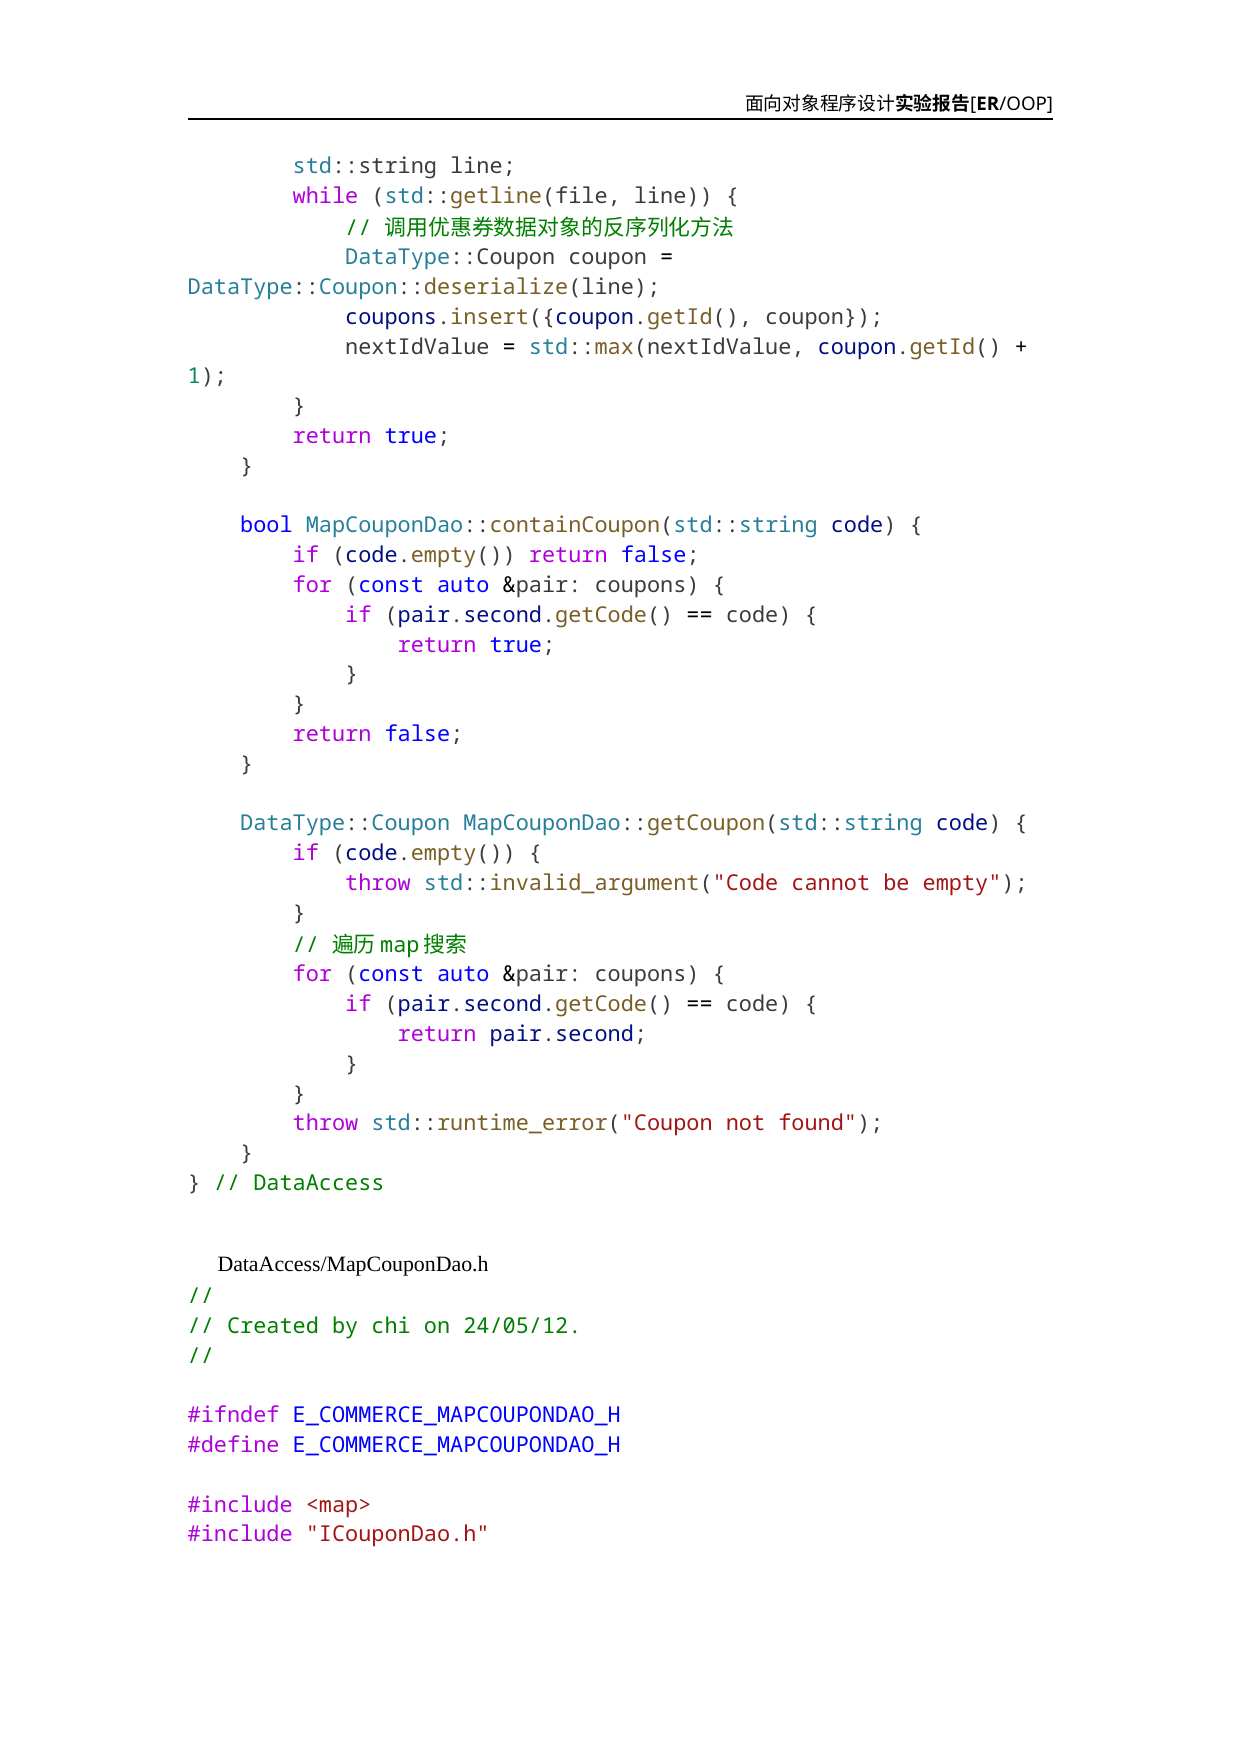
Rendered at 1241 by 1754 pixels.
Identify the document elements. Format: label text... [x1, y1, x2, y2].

text } [187, 748, 1053, 778]
text return true; [187, 420, 1053, 450]
text return true; [187, 629, 1053, 658]
text // 遍历map搜索 [187, 927, 1053, 958]
text if (pair.second.getCode() == code) { [187, 599, 1053, 629]
text return false; [187, 718, 1053, 748]
text } [187, 450, 1053, 480]
text // [187, 1280, 1053, 1310]
text return pair.second; [187, 1018, 1053, 1048]
text throw std::runtime_error("Coupon not found"); [187, 1107, 1053, 1137]
text // [187, 1339, 1053, 1369]
text throw std::invalid_argument("Code cannot be empty"); [187, 867, 1053, 897]
text if (code.empty()) return false; [187, 539, 1053, 569]
text // 调用优惠券数据对象的反序列化方法 [187, 209, 1053, 241]
text if (code.empty()) { [187, 837, 1053, 867]
text while (std::getline(file, line)) { [187, 180, 1053, 209]
text #include <map> [187, 1488, 1053, 1518]
text } [187, 688, 1053, 718]
text } [187, 897, 1053, 927]
text } [187, 658, 1053, 688]
text std::string line; [187, 150, 1053, 180]
text for (const auto &pair: coupons) { [187, 569, 1053, 599]
text coupons.insert({coupon.getId(), coupon}); [187, 301, 1053, 331]
text #define E_COMMERCE_MAPCOUPONDAO_H [187, 1429, 1053, 1459]
text nextIdValue = std::max(nextIdValue, coupon.getId() + 1); [187, 331, 1053, 390]
text #include "ICouponDao.h" [187, 1518, 1053, 1548]
text bool MapCouponDao::containCoupon(std::string code) { [187, 509, 1053, 539]
text DataAccess/MapCouponDao.h [186, 1238, 1053, 1280]
text } [187, 1137, 1053, 1167]
text } [187, 1077, 1053, 1107]
text } [187, 390, 1053, 420]
text DataType::Coupon coupon = DataType::Coupon::deserialize(line); [187, 241, 1053, 301]
text } [187, 1048, 1053, 1077]
text DataType::Coupon MapCouponDao::getCoupon(std::string code) { [187, 807, 1053, 837]
text for (const auto &pair: coupons) { [187, 958, 1053, 988]
text // Created by chi on 24/05/12. [187, 1310, 1053, 1339]
text #ifndef E_COMMERCE_MAPCOUPONDAO_H [187, 1399, 1053, 1429]
text } // DataAccess [187, 1167, 1053, 1197]
text if (pair.second.getCode() == code) { [187, 988, 1053, 1018]
